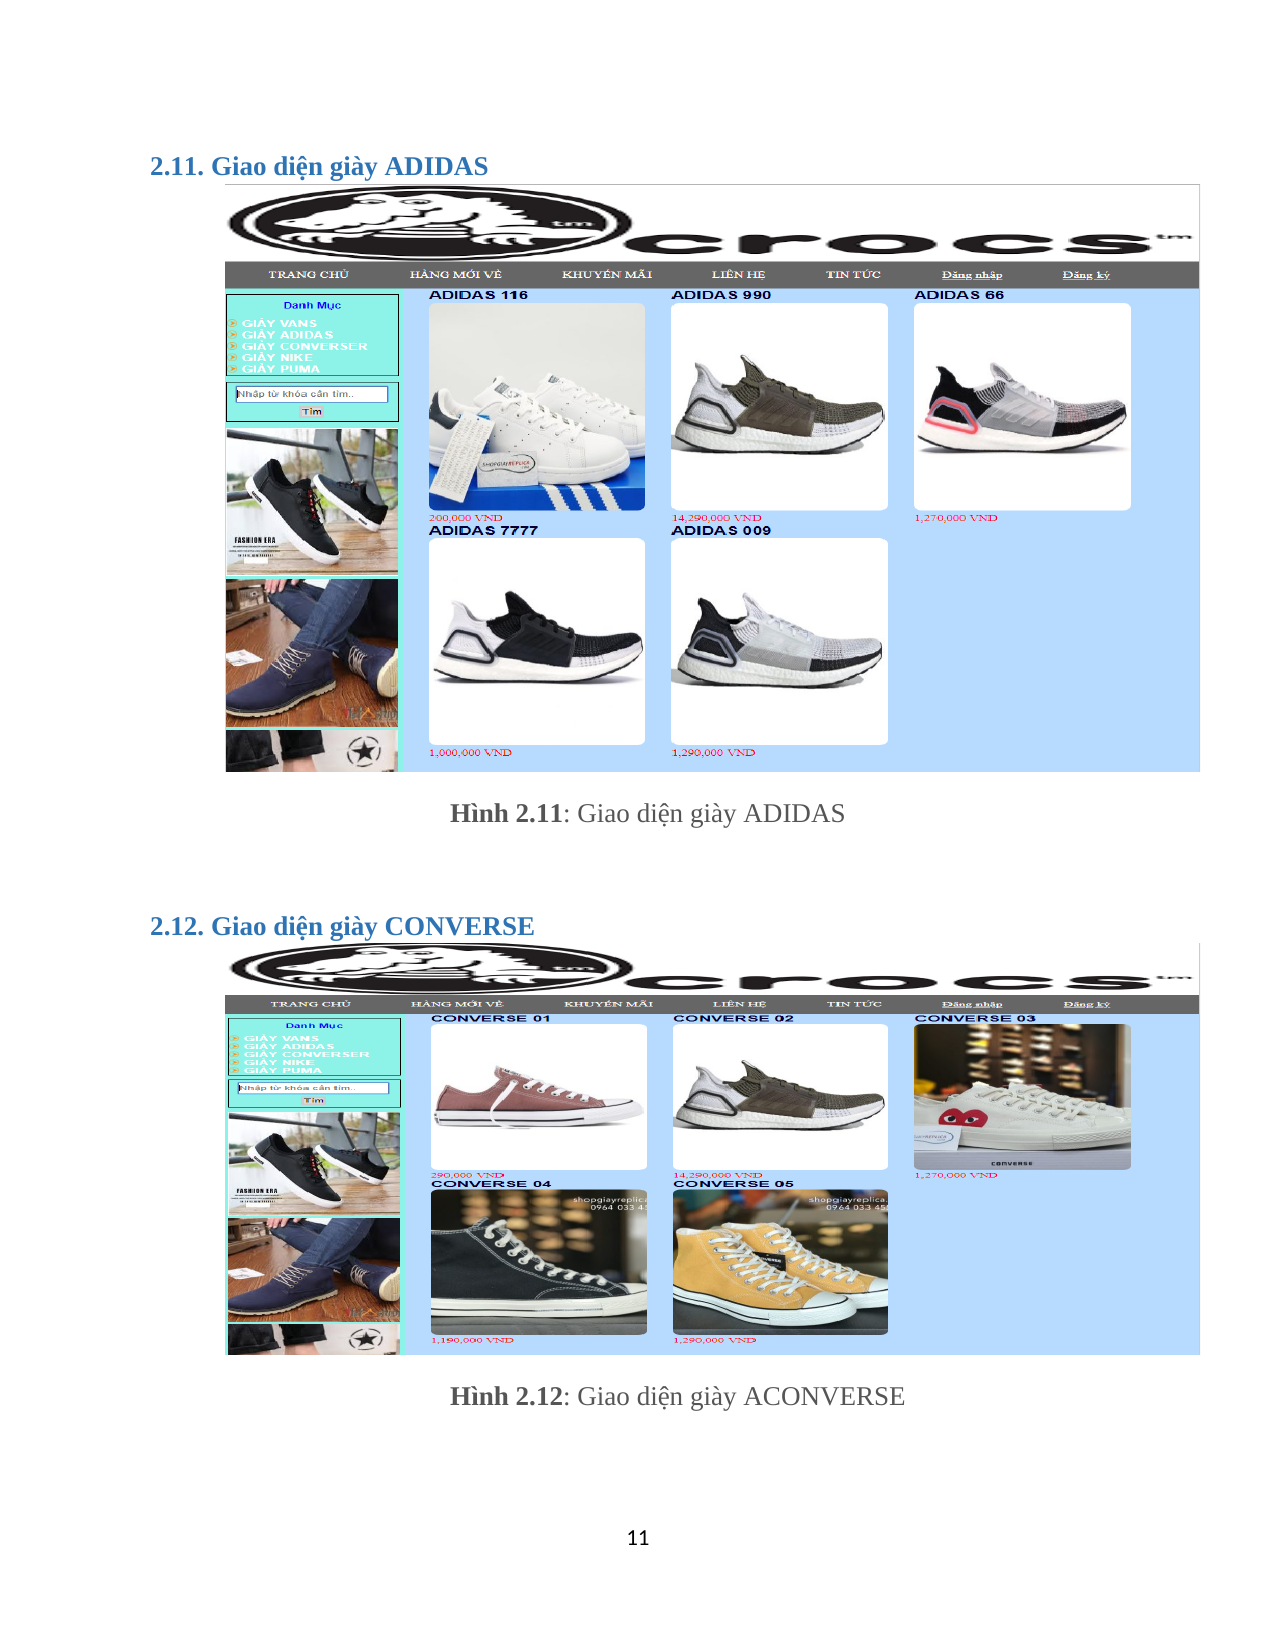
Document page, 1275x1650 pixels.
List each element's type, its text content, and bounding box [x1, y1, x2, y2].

subtitle 2.12. Giao diện giày CONVERSE [150, 910, 1125, 941]
text Hình 2.11: Giao diện giày ADIDAS [375, 797, 1125, 828]
text Hình 2.12: Giao diện giày ACONVERSE [375, 1379, 1125, 1411]
subtitle 2.11. Giao diện giày ADIDAS [150, 150, 1125, 181]
